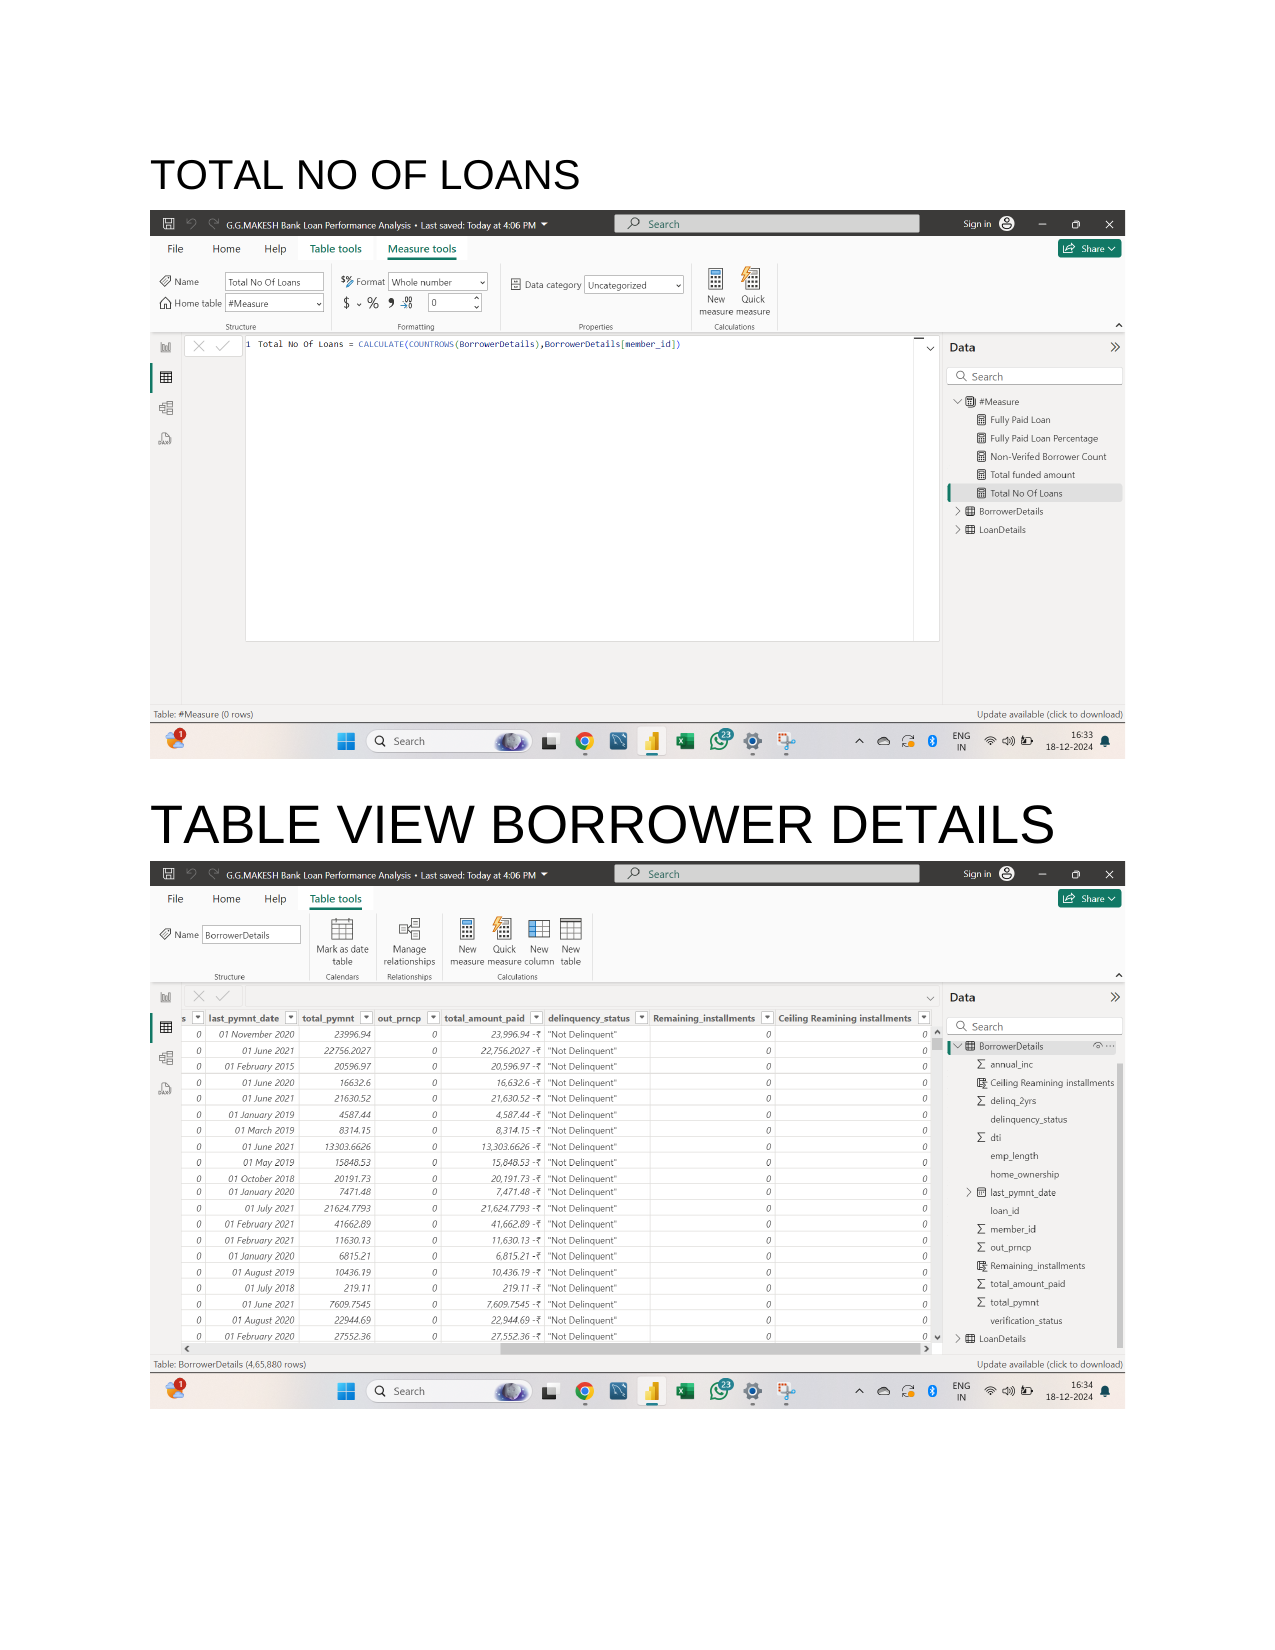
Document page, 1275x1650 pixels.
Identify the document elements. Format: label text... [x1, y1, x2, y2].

picture [150, 210, 1125, 759]
title TABLE VIEW BORROWER DETAILS [150, 792, 1125, 855]
picture [150, 861, 1125, 1409]
subtitle TOTAL NO OF LOANS [150, 150, 1125, 198]
